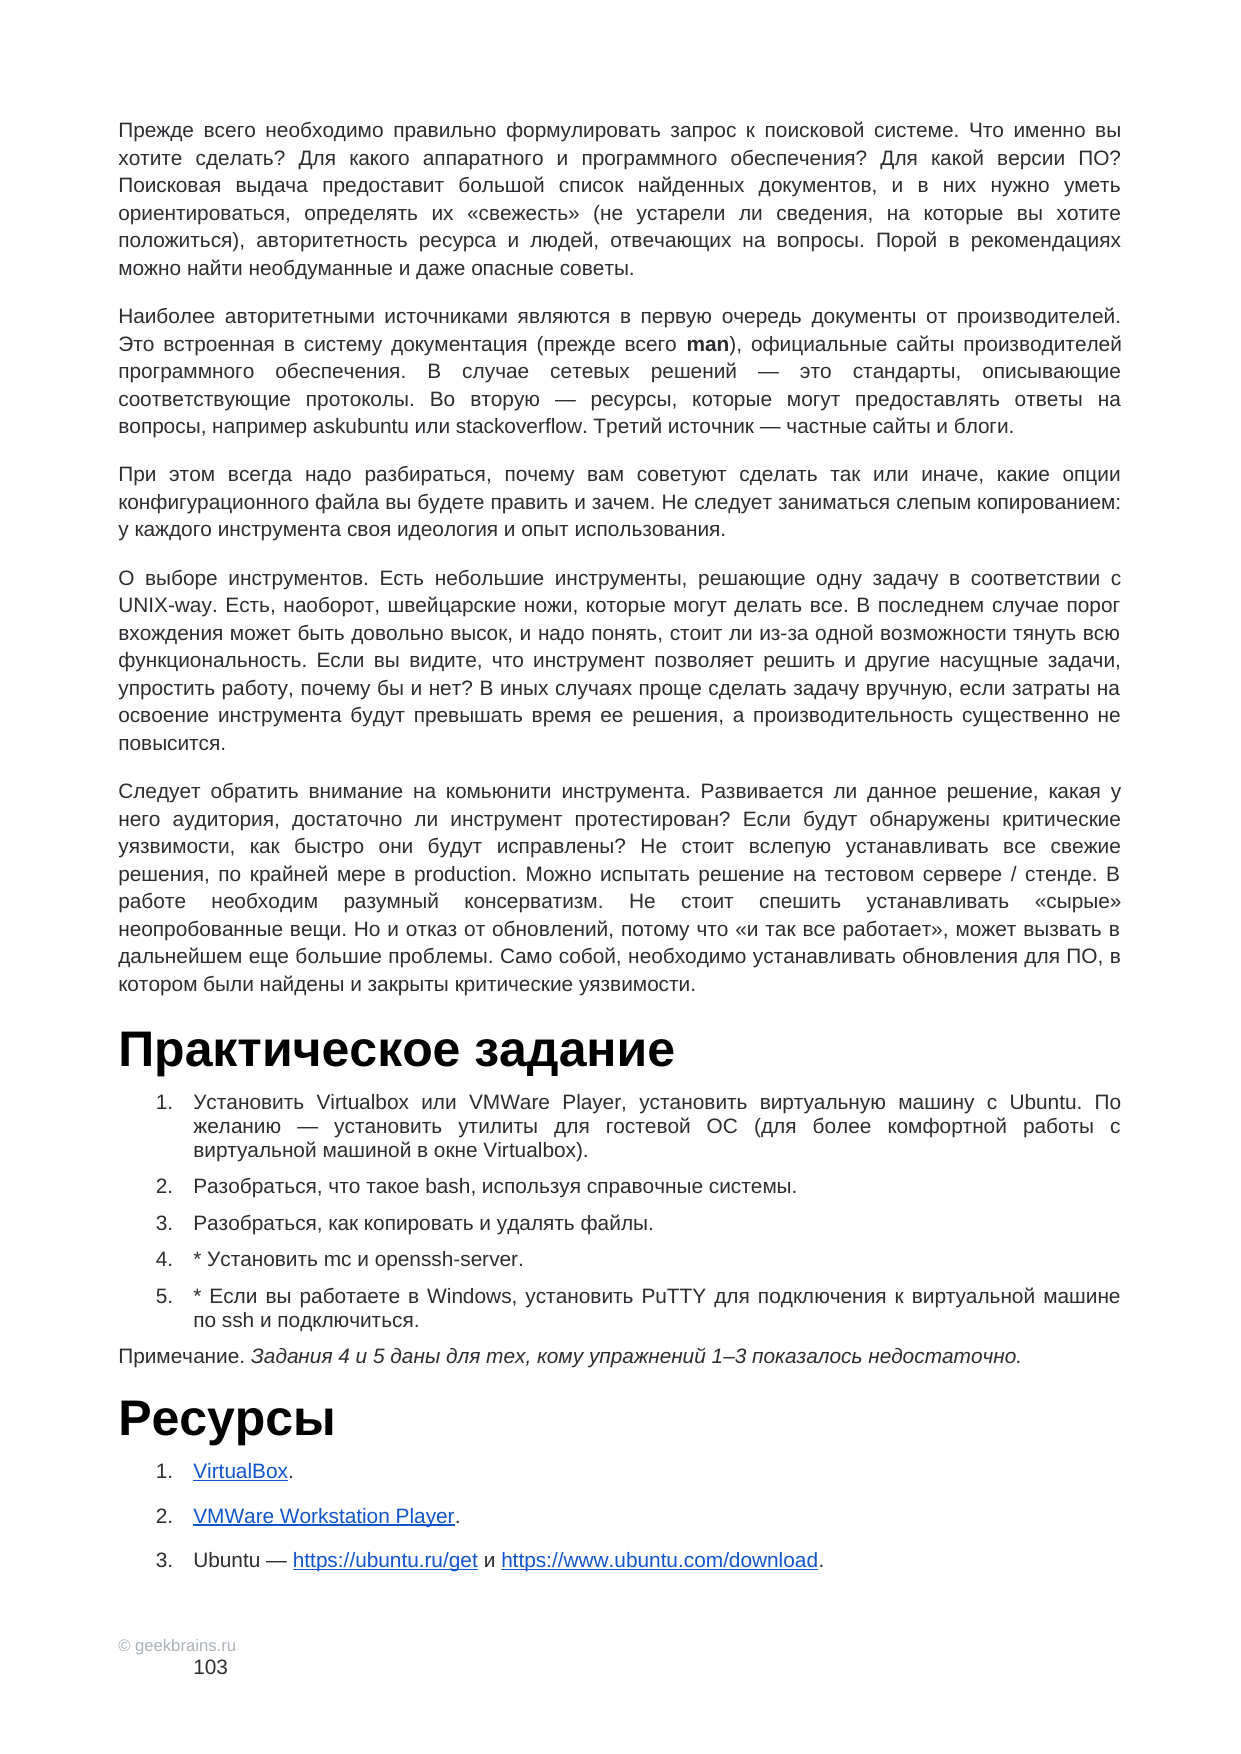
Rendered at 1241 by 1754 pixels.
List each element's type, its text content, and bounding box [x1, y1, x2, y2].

list VirtualBox. [156, 1459, 1122, 1483]
text О выборе инструментов. Есть небольшие инструменты, решающие одну задачу в соответствии с UNIX-way. Есть, наоборот, швейцарские ножи, которые могут делать все. В последнем случае порог вхождения может быть довольно высок, и надо понять, стоит ли из-за одной возможности тянуть всю функциональность. Если вы видите, что инструмент позволяет решить и другие насущные задачи, упростить работу, почему бы и нет? В иных случаях проще сделать задачу вручную, если затраты на освоение инструмента будут превышать время ее решения, а производительность существенно не повысится. [118, 566, 1122, 754]
text При этом всегда надо разбираться, почему вам советуют сделать так или иначе, какие опции конфигурационного файла вы будете править и зачем. Не следует заниматься слепым копированием: у каждого инструмента своя идеология и опыт использования. [118, 462, 1122, 541]
list Разобраться, как копировать и удалять файлы. [156, 1211, 1122, 1234]
list Установить Virtualbox или VMWare Player, установить виртуальную машину с Ubuntu. По желанию — установить утилиты для гостевой ОС (для более комфортной работы с виртуальной машиной в окне Virtualbox). [156, 1090, 1122, 1162]
subtitle Ресурсы [118, 1389, 1122, 1446]
list Ubuntu — https://ubuntu.ru/get и https://www.ubuntu.com/download. [156, 1548, 1122, 1572]
list Разобраться, что такое bash, используя справочные системы. [156, 1174, 1122, 1198]
text Следует обратить внимание на комьюнити инструмента. Развивается ли данное решение, какая у него аудитория, достаточно ли инструмент протестирован? Если будут обнаружены критические уязвимости, как быстро они будут исправлены? Не стоит вслепую устанавливать все свежие решения, по крайней мере в production. Можно испытать решение на тестовом сервере / стенде. В работе необходим разумный консерватизм. Не стоит спешить устанавливать «сырые» неопробованные вещи. Но и отказ от обновлений, потому что «и так все работает», может вызвать в дальнейшем еще большие проблемы. Само собой, необходимо устанавливать обновления для ПО, в котором были найдены и закрыты критические уязвимости. [118, 779, 1122, 995]
subtitle Практическое задание [118, 1020, 1122, 1077]
list * Если вы работаете в Windows, установить PuTTY для подключения к виртуальной машине по ssh и подключиться. [156, 1283, 1122, 1331]
list VMWare Workstation Player. [156, 1503, 1122, 1527]
text Прежде всего необходимо правильно формулировать запрос к поисковой системе. Что именно вы хотите сделать? Для какого аппаратного и программного обеспечения? Для какой версии ПО? Поисковая выдача предоставит большой список найденных документов, и в них нужно уметь ориентироваться, определять их «свежесть» (не устарели ли сведения, на которые вы хотите положиться), авторитетность ресурса и людей, отвечающих на вопросы. Порой в рекомендациях можно найти необдуманные и даже опасные советы. [118, 118, 1122, 279]
text Примечание. Задания 4 и 5 даны для тех, кому упражнений 1–3 показалось недостаточно. [118, 1344, 1122, 1368]
text Наиболее авторитетными источниками являются в первую очередь документы от производителей. Это встроенная в систему документация (прежде всего man), официальные сайты производителей программного обеспечения. В случае сетевых решений — это стандарты, описывающие соответствующие протоколы. Во вторую — ресурсы, которые могут предоставлять ответы на вопросы, например askubuntu или stackoverflow. Третий источник — частные сайты и блоги. [118, 304, 1122, 438]
list * Установить mc и openssh-server. [156, 1247, 1122, 1271]
